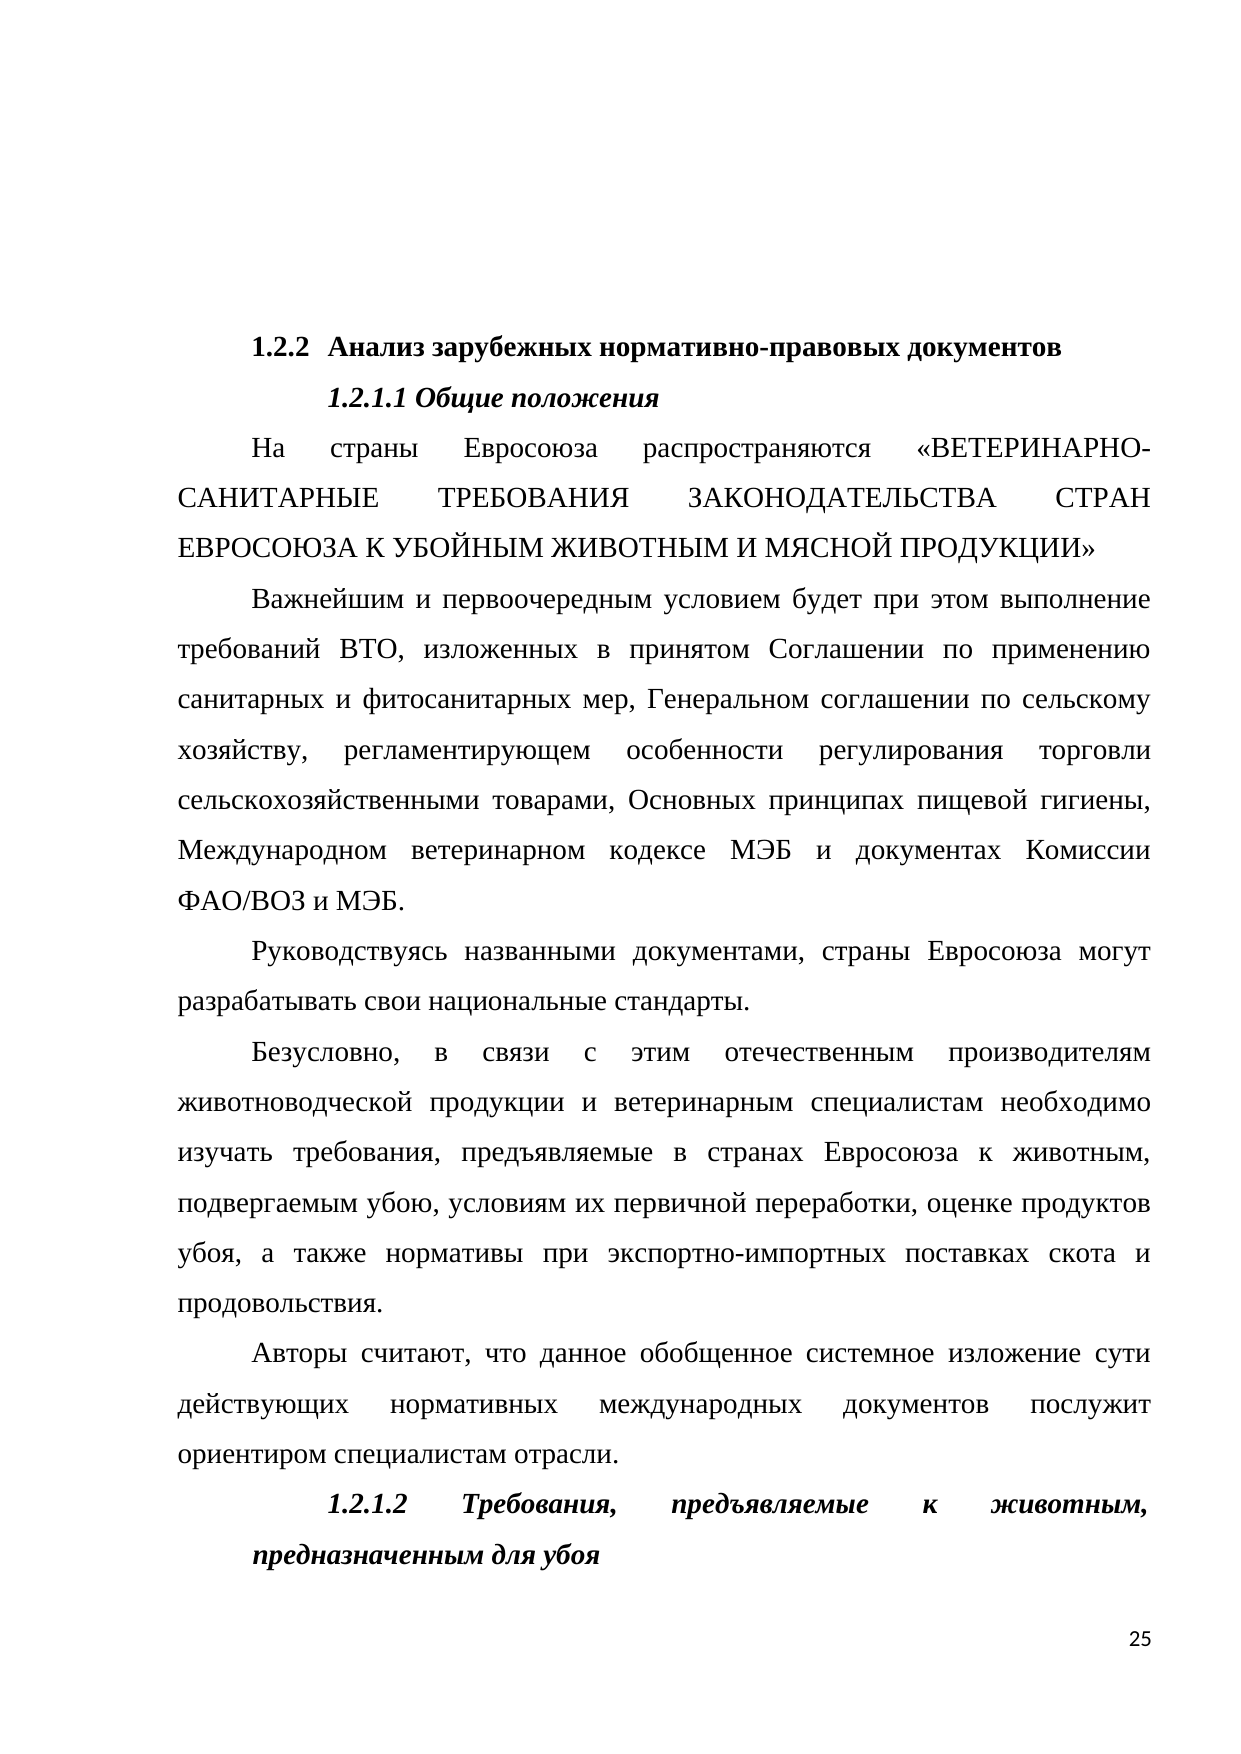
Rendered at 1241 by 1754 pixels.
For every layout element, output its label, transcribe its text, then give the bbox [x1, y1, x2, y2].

text 1.2.1.1 Общие положения [252, 380, 1152, 413]
text Авторы считают, что данное обобщенное системное изложение сути действующих нормативных международных документов послужит ориентиром специалистам отрасли. [177, 1336, 1152, 1470]
list Анализ зарубежных нормативно-правовых документов [177, 329, 1152, 363]
text На страны Евросоюза распространяются «ВЕТЕРИНАРНО-САНИТАРНЫЕ ТРЕБОВАНИЯ ЗАКОНОДАТЕЛЬСТВА СТРАН ЕВРОСОЮЗА К УБОЙНЫМ ЖИВОТНЫМ И МЯСНОЙ ПРОДУКЦИИ» [177, 430, 1152, 564]
text Важнейшим и первоочередным условием будет при этом выполнение требований ВТО, изложенных в принятом Соглашении по применению санитарных и фитосанитарных мер, Генеральном соглашении по сельскому хозяйству, регламентирующем особенности регулирования торговли сельскохозяйственными товарами, Основных принципах пищевой гигиены, Международном ветеринарном кодексе МЭБ и документах Комиссии ФАО/ВОЗ и МЭБ. [177, 581, 1152, 916]
text 1.2.1.2 Требования, предъявляемые к животным, предназначенным для убоя [252, 1487, 1152, 1570]
text Руководствуясь названными документами, страны Евросоюза могут разрабатывать свои национальные стандарты. [177, 933, 1152, 1017]
text Безусловно, в связи с этим отечественным производителям животноводческой продукции и ветеринарным специалистам необходимо изучать требования, предъявляемые в странах Евросоюза к животным, подвергаемым убою, условиям их первичной переработки, оценке продуктов убоя, а также нормативы при экспортно-импортных поставках скота и продовольствия. [177, 1034, 1152, 1319]
